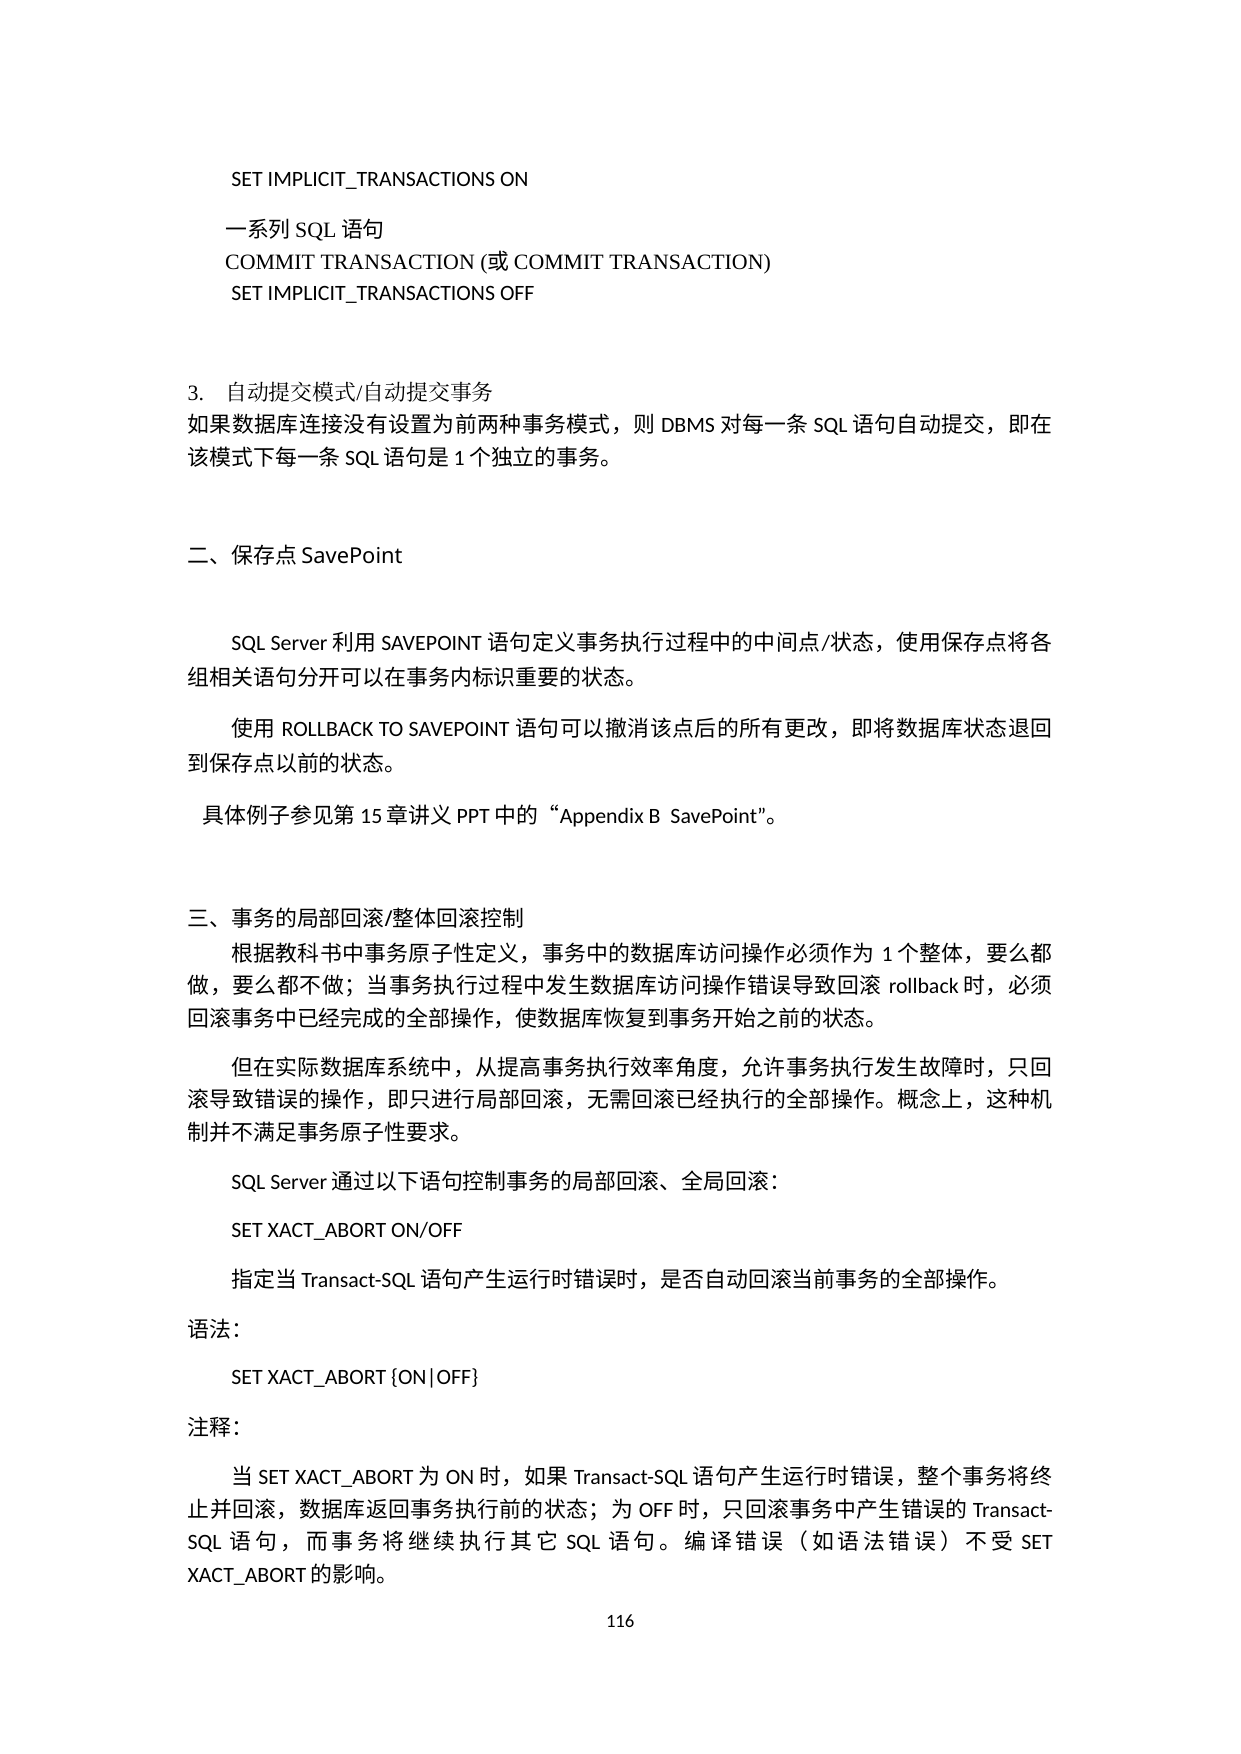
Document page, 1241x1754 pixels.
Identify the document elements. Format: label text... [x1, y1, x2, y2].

text 指定当Transact-SQL语句产生运行时错误时，是否自动回滚当前事务的全部操作。 [187, 1262, 1053, 1294]
text 语法： [187, 1311, 1053, 1344]
text SET XACT_ABORT ON/OFF [187, 1213, 1053, 1245]
text SET XACT_ABORT {ON|OFF} [187, 1360, 1053, 1393]
text SQL Server利用SAVEPOINT 语句定义事务执行过程中的中间点/状态，使用保存点将各组相关语句分开可以在事务内标识重要的状态。 [187, 624, 1053, 692]
text 当SET XACT_ABORT为ON时，如果Transact-SQL语句产生运行时错误，整个事务将终止并回滚，数据库返回事务执行前的状态；为OFF时，只回滚事务中产生错误的Transact-SQL语句，而事务将继续执行其它SQL语句。编译错误（如语法错误）不受SET XACT_ABORT的影响。 [187, 1459, 1053, 1589]
text 但在实际数据库系统中，从提高事务执行效率角度，允许事务执行发生故障时，只回滚导致错误的操作，即只进行局部回滚，无需回滚已经执行的全部操作。概念上，这种机制并不满足事务原子性要求。 [187, 1049, 1053, 1147]
text 具体例子参见第15章讲义PPT中的“Appendix B SavePoint”。 [187, 797, 1053, 830]
list 一系列SQL语句 [225, 211, 1053, 244]
subtitle 二、保存点SavePoint [187, 538, 1053, 570]
text 使用 ROLLBACK TO SAVEPOINT 语句可以撤消该点后的所有更改，即将数据库状态退回到保存点以前的状态。 [187, 711, 1053, 778]
text 根据教科书中事务原子性定义，事务中的数据库访问操作必须作为1个整体，要么都做，要么都不做；当事务执行过程中发生数据库访问操作错误导致回滚rollback时，必须回滚事务中已经完成的全部操作，使数据库恢复到事务开始之前的状态。 [187, 935, 1053, 1033]
text 注释： [187, 1409, 1053, 1442]
text SQL Server通过以下语句控制事务的局部回滚、全局回滚： [187, 1164, 1053, 1196]
list 自动提交模式/自动提交事务 [187, 374, 1053, 407]
text 如果数据库连接没有设置为前两种事务模式，则DBMS对每一条SQL语句自动提交，即在该模式下每一条SQL语句是1个独立的事务。 [187, 407, 1053, 472]
text SET IMPLICIT_TRANSACTIONS ON [187, 162, 1053, 194]
list COMMIT TRANSACTION (或COMMIT TRANSACTION) [225, 244, 1053, 276]
text SET IMPLICIT_TRANSACTIONS OFF [187, 276, 1053, 309]
subtitle 三、事务的局部回滚/整体回滚控制 [187, 900, 1053, 933]
